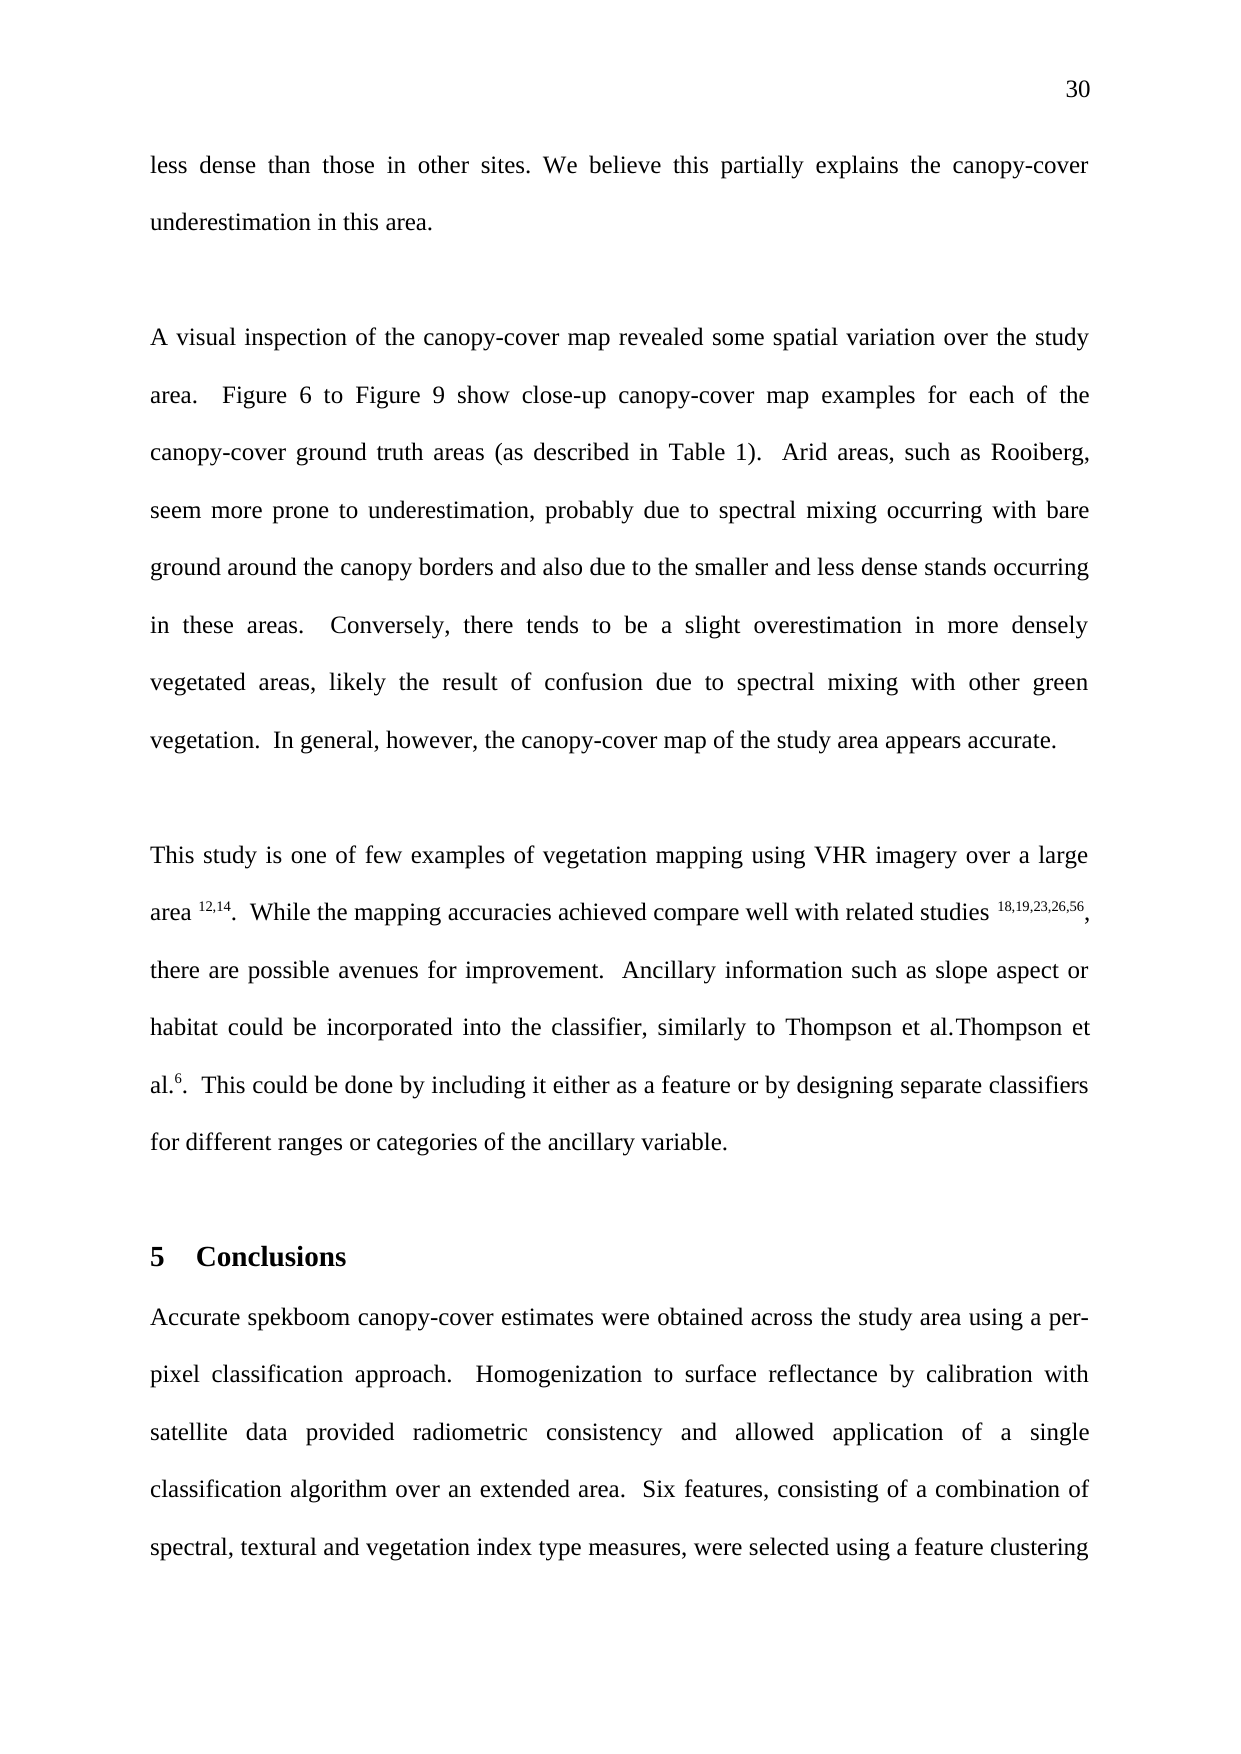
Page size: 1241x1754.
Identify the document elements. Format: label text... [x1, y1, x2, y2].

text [150, 1302, 1090, 1560]
text This study is one of few examples of vegetation mapping using VHR imagery over a large area 12,14. While the mapping accuracies achieved compare well with related studies 18,19,23,26,56, there are possible avenues for improvement. Ancillary information such as slope aspect or habitat could be incorporated into the classifier, similarly to Thompson et al.Thompson et al.6. This could be done by including it either as a feature or by designing separate classifiers for different ranges or categories of the ancillary variable. [150, 840, 1090, 1156]
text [150, 150, 1090, 236]
subtitle Conclusions [150, 1239, 1090, 1272]
text A visual inspection of the canopy-cover map revealed some spatial variation over the study area. Figure 6 to Figure 9 show close-up canopy-cover map examples for each of the canopy-cover ground truth areas (as described in Table 1). Arid areas, such as Rooiberg, seem more prone to underestimation, probably due to spectral mixing occurring with bare ground around the canopy borders and also due to the smaller and less dense stands occurring in these areas. Conversely, there tends to be a slight overestimation in more densely vegetated areas, likely the result of confusion due to spectral mixing with other green vegetation. In general, however, the canopy-cover map of the study area appears accurate. [150, 322, 1090, 754]
